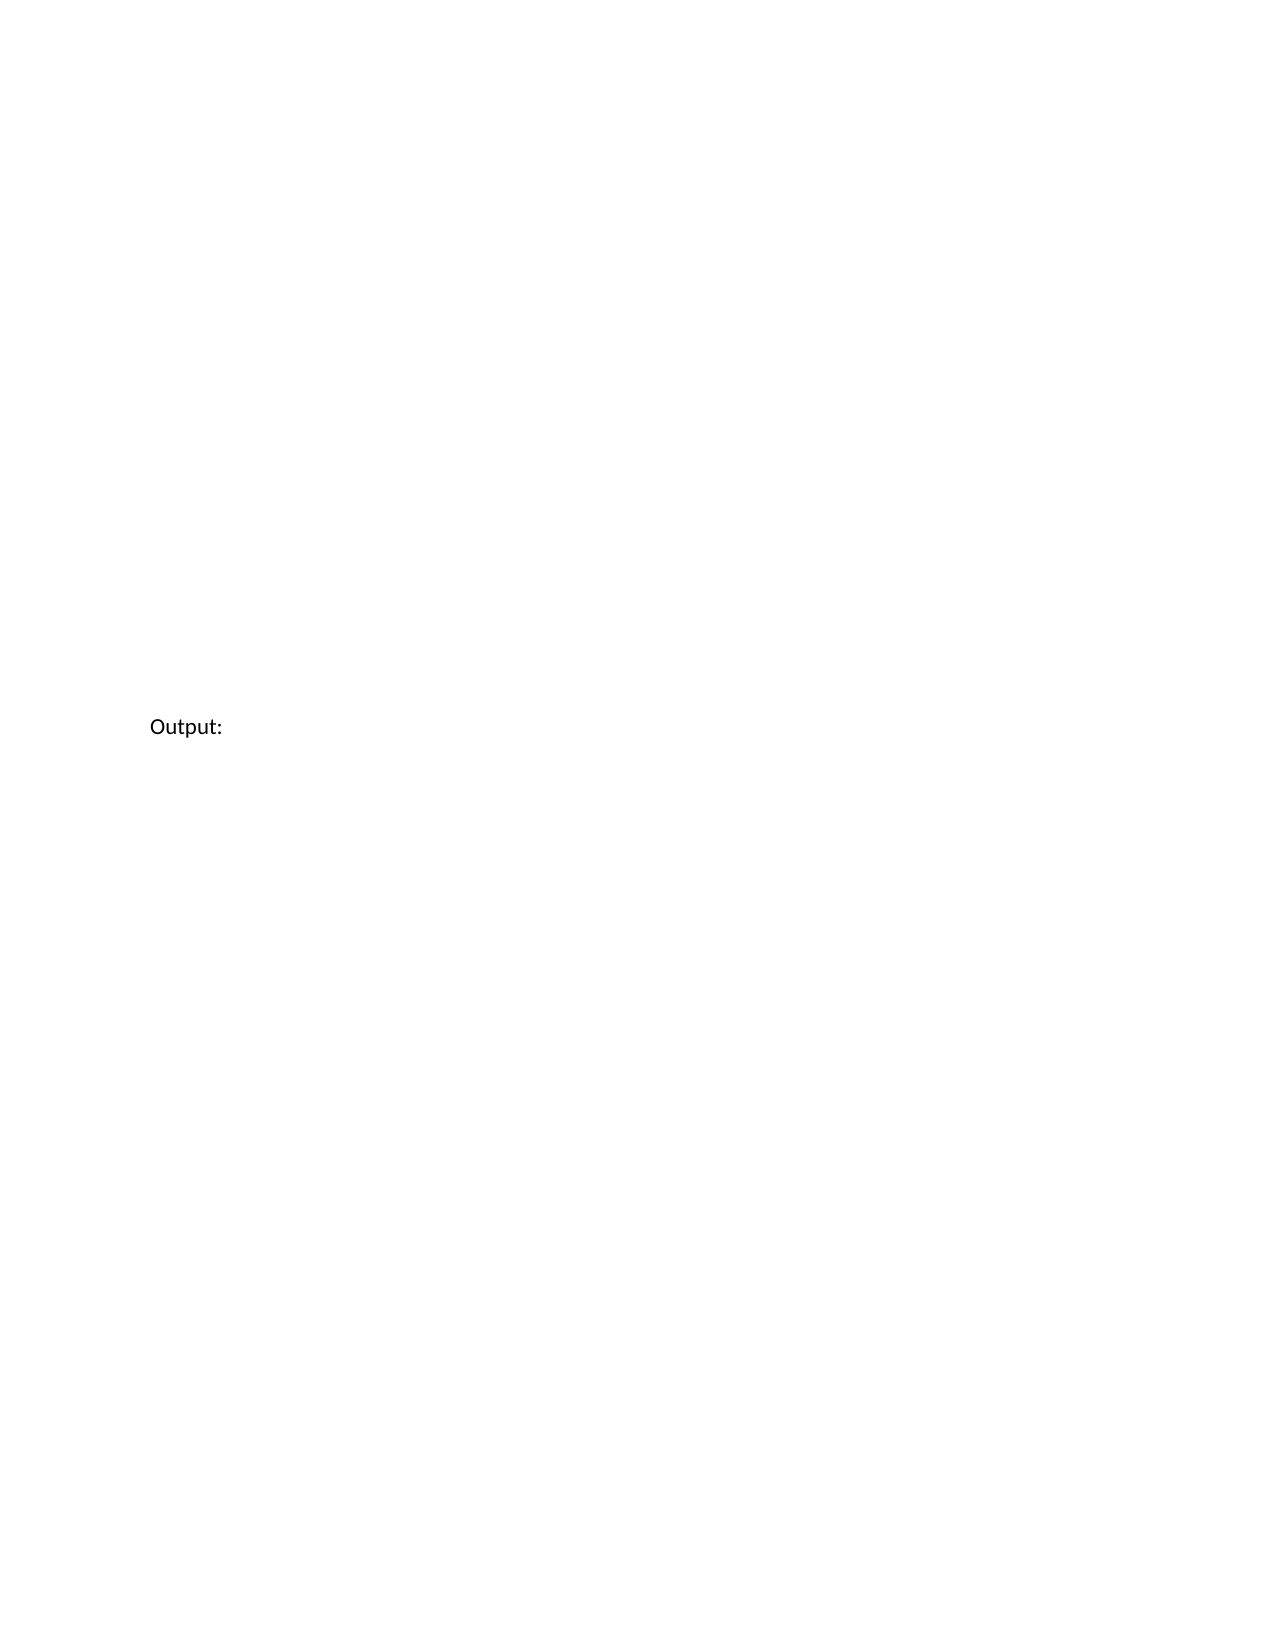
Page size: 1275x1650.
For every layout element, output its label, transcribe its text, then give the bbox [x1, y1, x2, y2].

text Output: [150, 712, 1125, 741]
